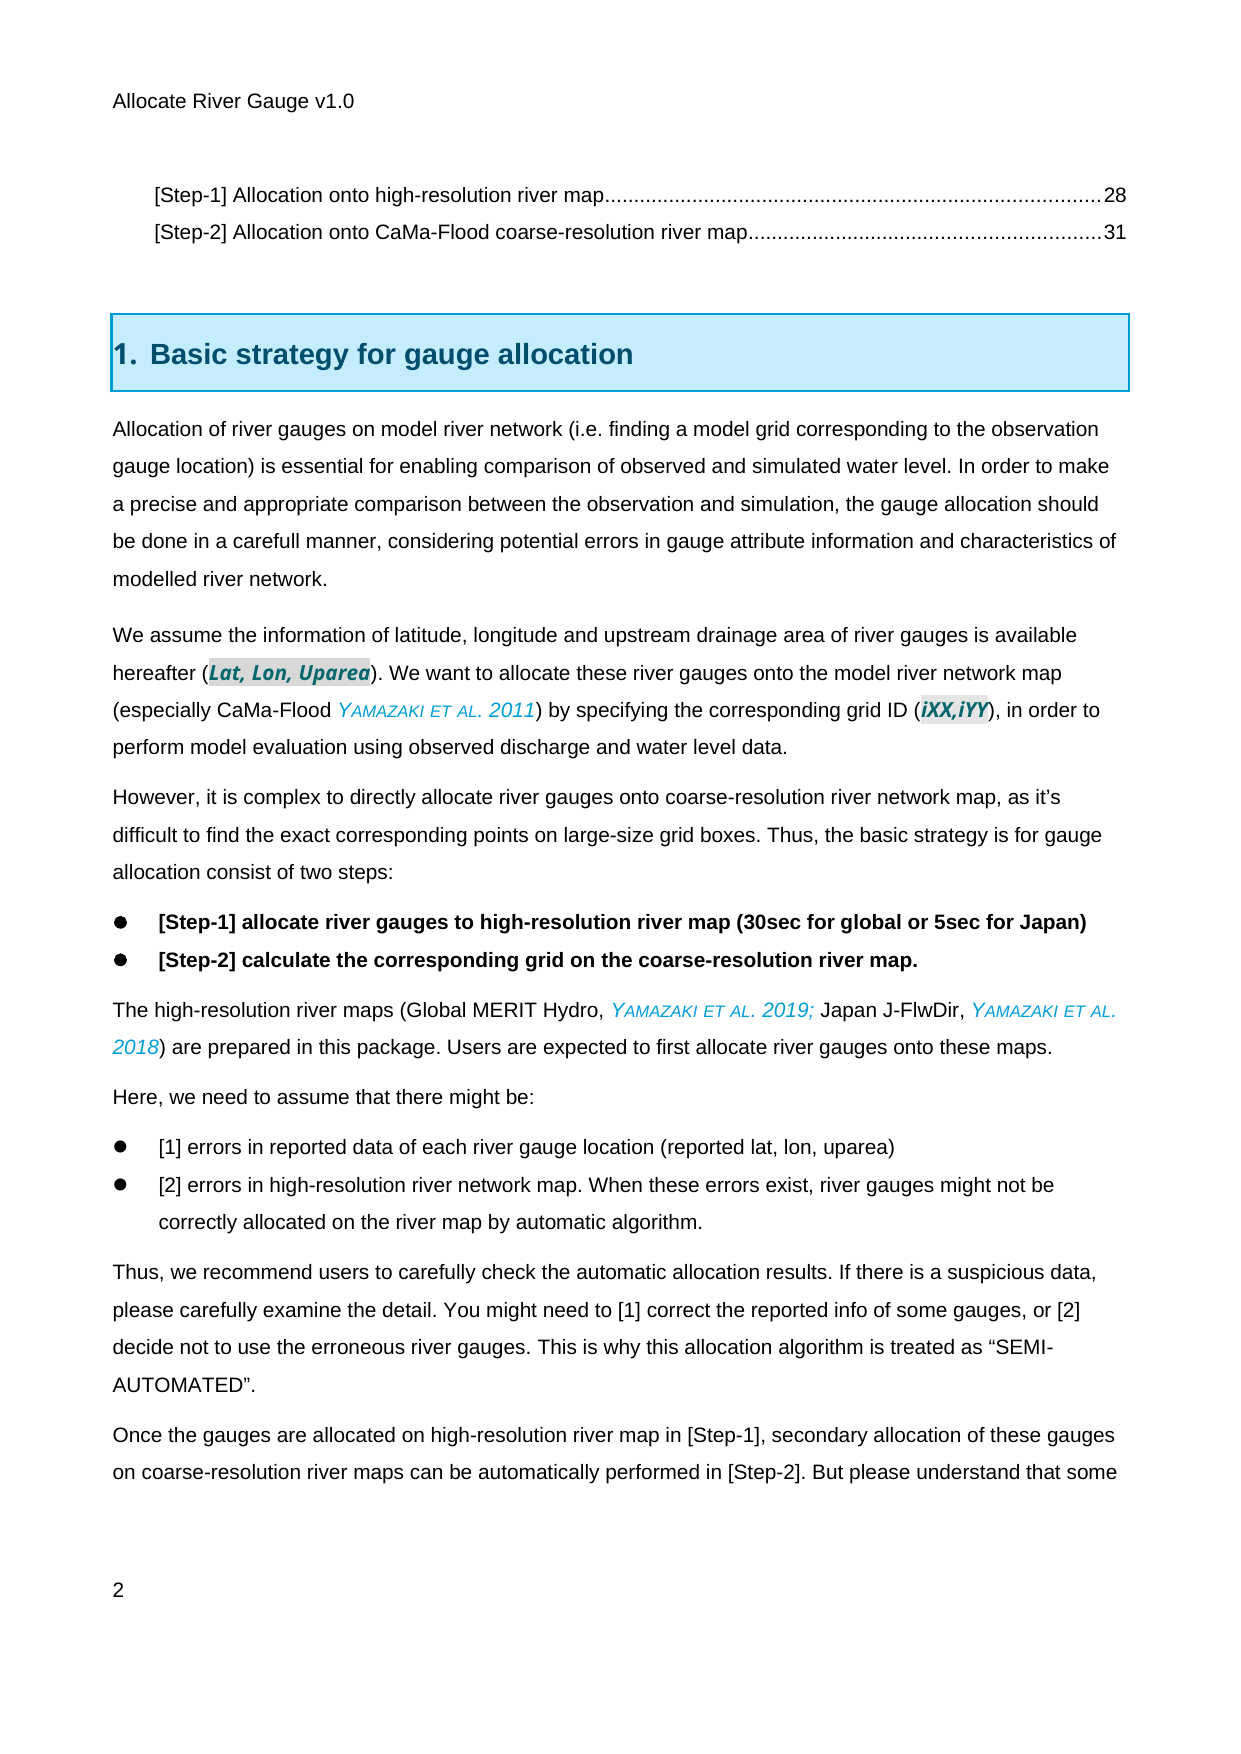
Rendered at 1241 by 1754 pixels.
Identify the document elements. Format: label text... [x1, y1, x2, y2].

text The high-resolution river maps (Global MERIT Hydro, Yamazaki et al. 2019; Japan J-FlwDir, Yamazaki et al. 2018) are prepared in this package. Users are expected to first allocate river gauges onto these maps. [112, 991, 1128, 1066]
text We assume the information of latitude, longitude and upstream drainage area of river gauges is available hereafter (Lat, Lon, Uparea). We want to allocate these river gauges onto the model river network map (especially CaMa-Flood Yamazaki et al. 2011) by specifying the corresponding grid ID (iXX,iYY), in order to perform model evaluation using observed discharge and water level data. [112, 616, 1128, 766]
list [Step-2] calculate the corresponding grid on the coarse-resolution river map. [112, 941, 1128, 978]
list [Step-1] allocate river gauges to high-resolution river map (30sec for global or 5sec for Japan) [112, 903, 1128, 941]
list [1] errors in reported data of each river gauge location (reported lat, lon, uparea) [112, 1128, 1128, 1166]
text Thus, we recommend users to carefully check the automatic allocation results. If there is a suspicious data, please carefully examine the detail. You might need to [1] correct the reported info of some gauges, or [2] decide not to use the erroneous river gauges. This is why this allocation algorithm is treated as “SEMI-AUTOMATED”. [112, 1253, 1128, 1403]
text Allocation of river gauges on model river network (i.e. finding a model grid corresponding to the observation gauge location) is essential for enabling comparison of observed and simulated water level. In order to make a precise and appropriate comparison between the observation and simulation, the gauge allocation should be done in a carefull manner, considering potential errors in gauge attribute information and characteristics of modelled river network. [112, 410, 1128, 597]
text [112, 1416, 1128, 1491]
list [2] errors in high-resolution river network map. When these errors exist, river gauges might not be correctly allocated on the river map by automatic algorithm. [112, 1166, 1128, 1241]
subtitle Basic strategy for gauge allocation [113, 315, 1128, 390]
text Here, we need to assume that there might be: [112, 1078, 1128, 1116]
text However, it is complex to directly allocate river gauges onto coarse-resolution river network map, as it’s difficult to find the exact corresponding points on large-size grid boxes. Thus, the basic strategy is for gauge allocation consist of two steps: [112, 778, 1128, 891]
